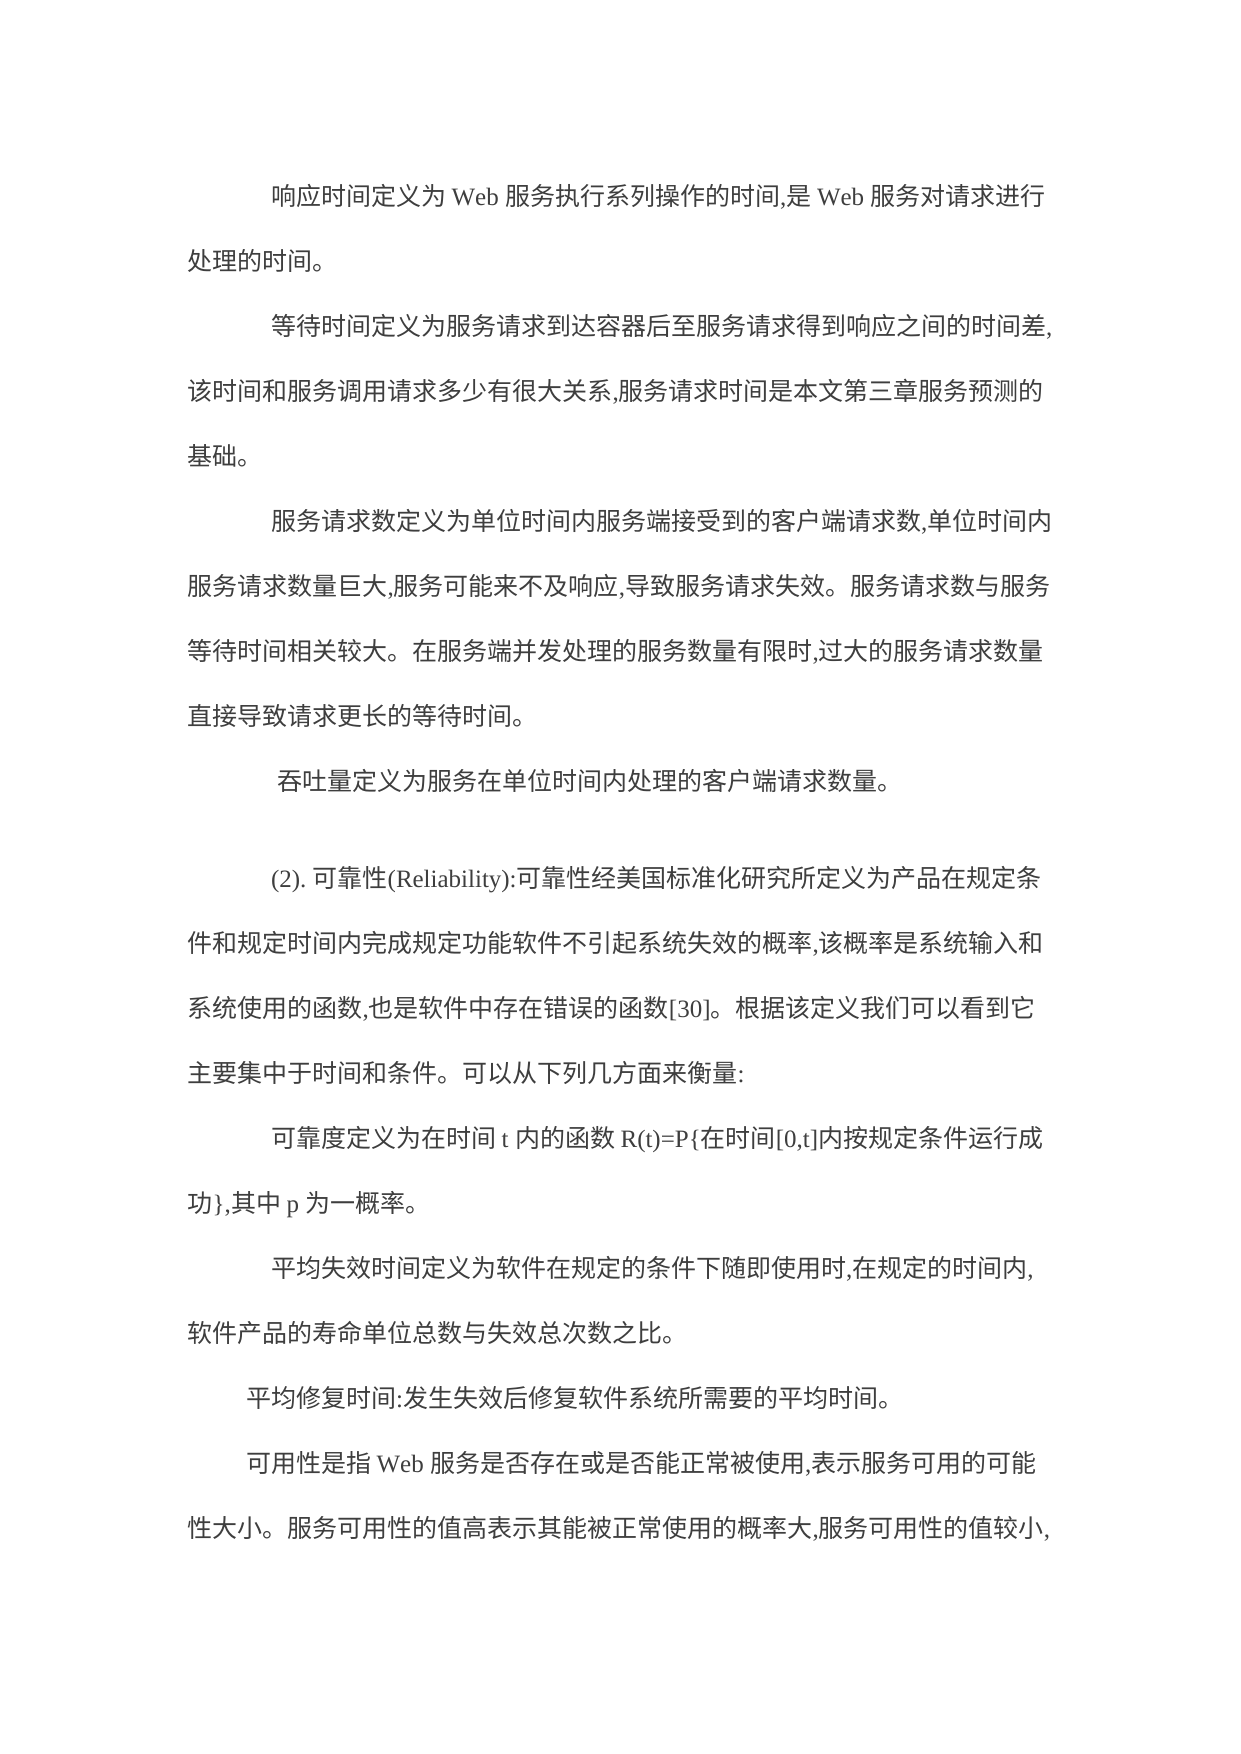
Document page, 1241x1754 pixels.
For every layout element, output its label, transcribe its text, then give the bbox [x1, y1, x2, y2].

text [187, 1429, 1053, 1559]
text 响应时间定义为 Web 服务执行系列操作的时间,是 Web 服务对请求进行处理的时间。 [187, 162, 1053, 292]
text 吞吐量定义为服务在单位时间内处理的客户端请求数量。 [187, 747, 1053, 812]
text 可靠度定义为在时间 t 内的函数 R(t)=P{在时间[0,t]内按规定条件运行成功},其中 p 为一概率。 [187, 1104, 1053, 1234]
text 服务请求数定义为单位时间内服务端接受到的客户端请求数,单位时间内服务请求数量巨大,服务可能来不及响应,导致服务请求失效。服务请求数与服务等待时间相关较大。在服务端并发处理的服务数量有限时,过大的服务请求数量直接导致请求更长的等待时间。 [187, 487, 1053, 747]
text (2). 可靠性(Reliability):可靠性经美国标准化研究所定义为产品在规定条件和规定时间内完成规定功能软件不引起系统失效的概率,该概率是系统输入和系统使用的函数,也是软件中存在错误的函数[30]。根据该定义我们可以看到它主要集中于时间和条件。可以从下列几方面来衡量: [187, 844, 1053, 1104]
text 平均失效时间定义为软件在规定的条件下随即使用时,在规定的时间内,软件产品的寿命单位总数与失效总次数之比。 [187, 1234, 1053, 1364]
text 平均修复时间:发生失效后修复软件系统所需要的平均时间。 [187, 1364, 1053, 1429]
text 等待时间定义为服务请求到达容器后至服务请求得到响应之间的时间差,该时间和服务调用请求多少有很大关系,服务请求时间是本文第三章服务预测的基础。 [187, 292, 1053, 487]
